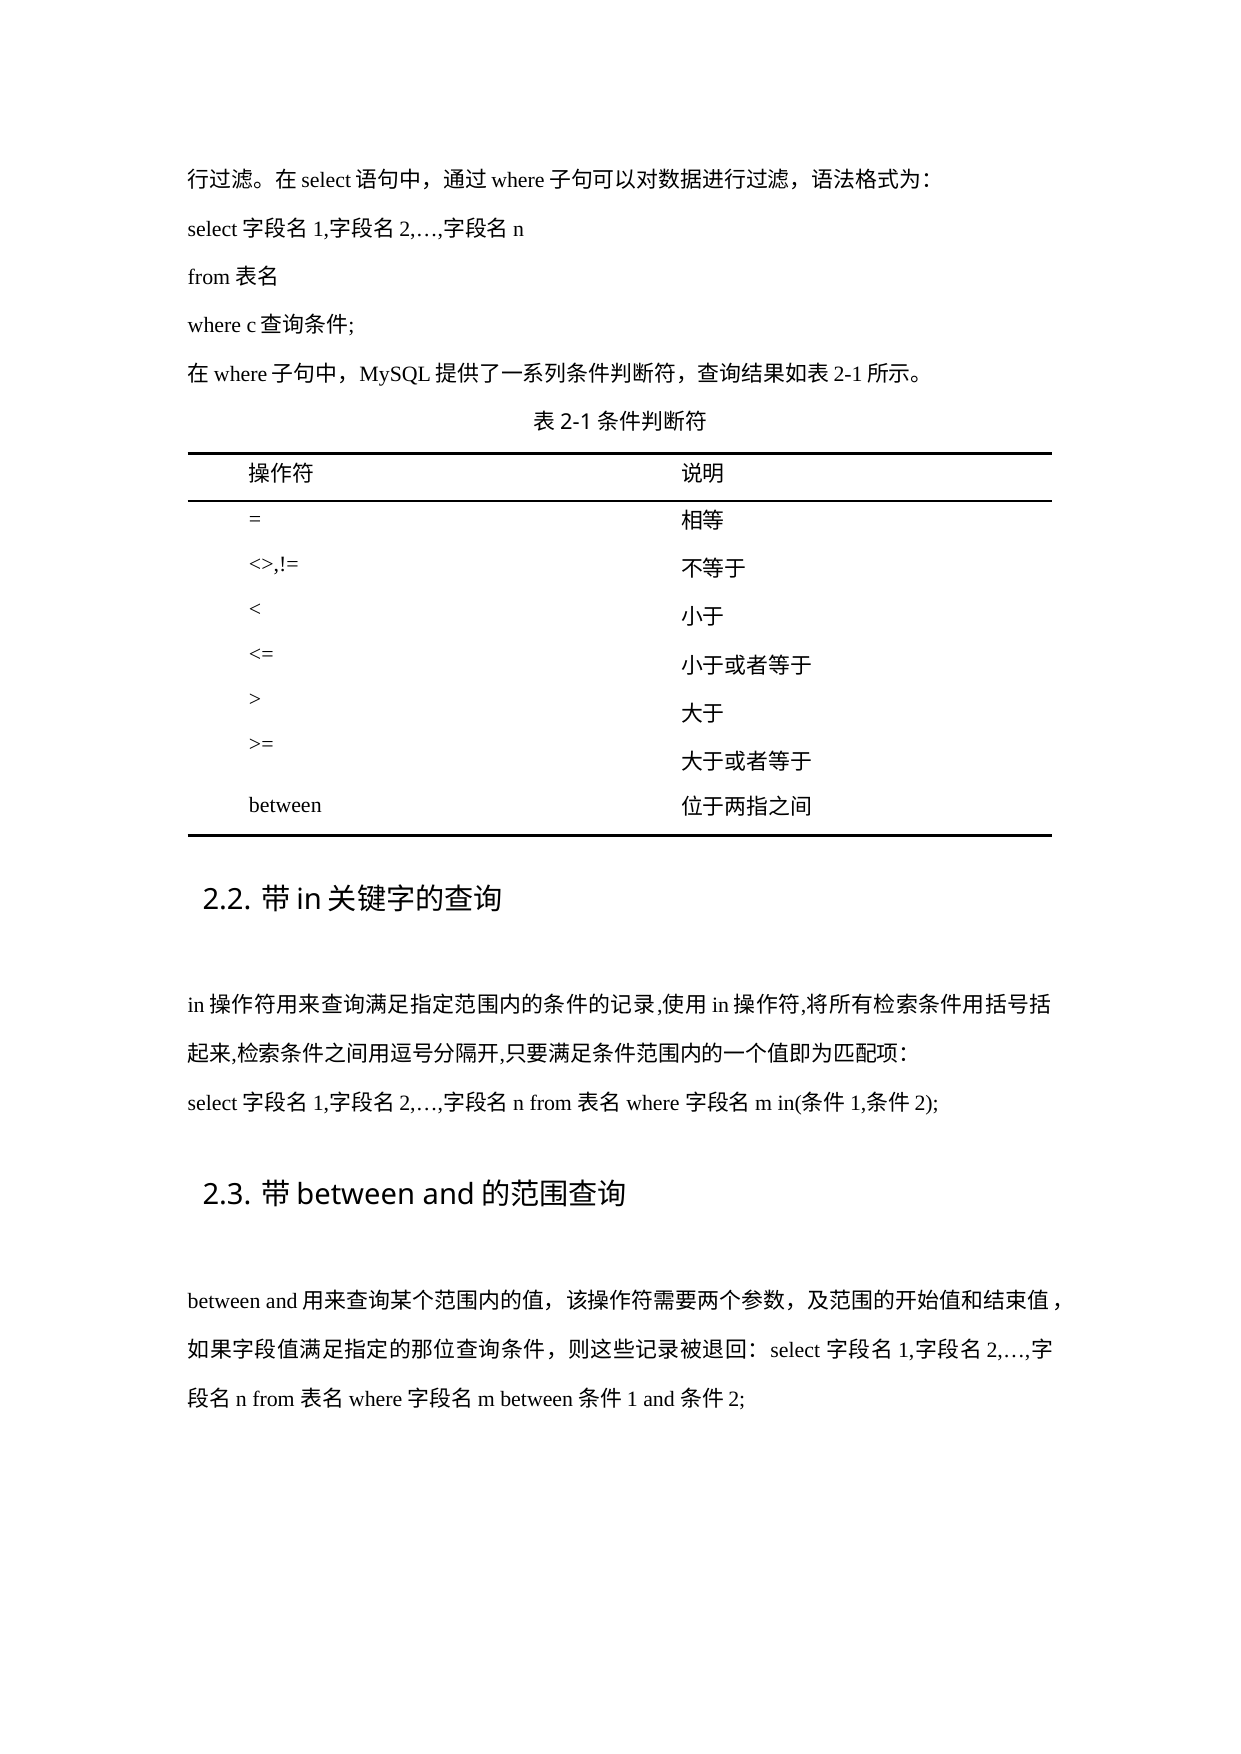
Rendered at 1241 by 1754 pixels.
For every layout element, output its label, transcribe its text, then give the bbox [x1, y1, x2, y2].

table_header 说明 [620, 455, 1052, 500]
text where c查询条件; [187, 307, 1053, 339]
text between and用来查询某个范围内的值，该操作符需要两个参数，及范围的开始值和结束值，如果字段值满足指定的那位查询条件，则这些记录被退回：select 字段名1,字段名2,…,字段名n from 表名 where 字段名m between 条件1 and 条件2; [187, 1283, 1053, 1413]
table_cell between [188, 789, 619, 834]
subtitle 带between and的范围查询 [202, 1159, 1053, 1224]
text 在where子句中，MySQL提供了一系列条件判断符，查询结果如表2-1所示。 [187, 355, 1053, 388]
text from 表名 [187, 259, 1053, 291]
text 表 2-1 条件判断符 [187, 404, 1053, 436]
table_cell 相等 不等于 小于 小于或者等于 大于 大于或者等于 [620, 502, 1052, 789]
subtitle 带in关键字的查询 [202, 864, 1053, 929]
table_cell = <>,!= < <= > >= [188, 502, 619, 789]
text select 字段名1,字段名2,…,字段名n [187, 210, 1053, 243]
table_header 操作符 [188, 455, 619, 500]
text select 字段名1,字段名2,…,字段名n from 表名 where 字段名m in(条件1,条件2); [187, 1084, 1053, 1117]
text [187, 162, 1053, 194]
table_cell 位于两指之间 [620, 789, 1052, 834]
text in操作符用来查询满足指定范围内的条件的记录,使用in操作符,将所有检索条件用括号括起来,检索条件之间用逗号分隔开,只要满足条件范围内的一个值即为匹配项： [187, 987, 1053, 1068]
